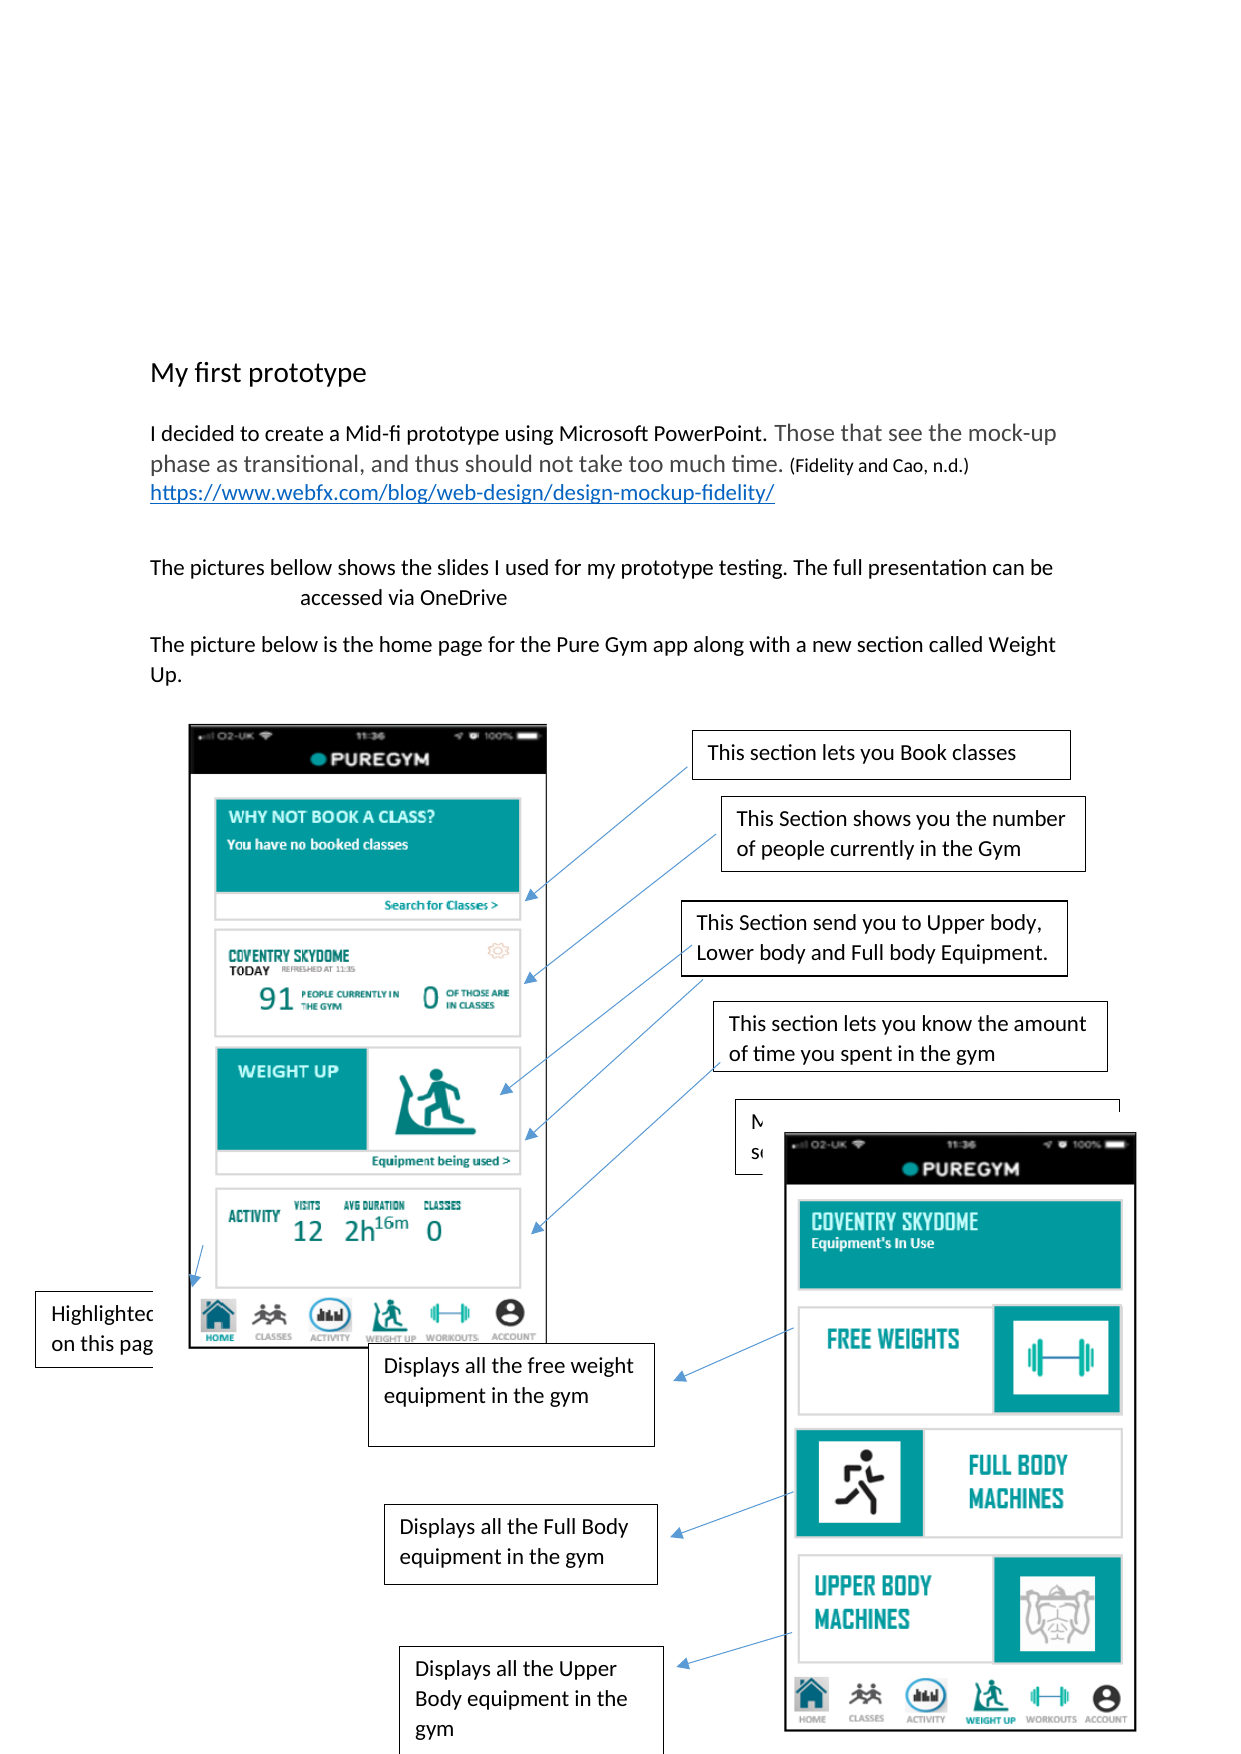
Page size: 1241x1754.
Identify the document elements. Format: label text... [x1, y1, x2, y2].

text I decided to create a Mid-fi prototype using Microsoft PowerPoint. Those that see the mock-up phase as transitional, and thus should not take too much time. (Fidelity and Cao, n.d.) [150, 417, 1090, 478]
picture [153, 704, 577, 1380]
text My first prototype [150, 354, 1090, 389]
picture [762, 1112, 1161, 1754]
text The picture below is the home page for the Pure Gym app along with a new section called Weight Up. [150, 630, 1090, 689]
text The pictures bellow shows the slides I used for my prototype testing. The full presentation can be accessed via OneDrive [150, 553, 1090, 612]
text https://www.webfx.com/blog/web-design/design-mockup-fidelity/ [150, 478, 1090, 506]
